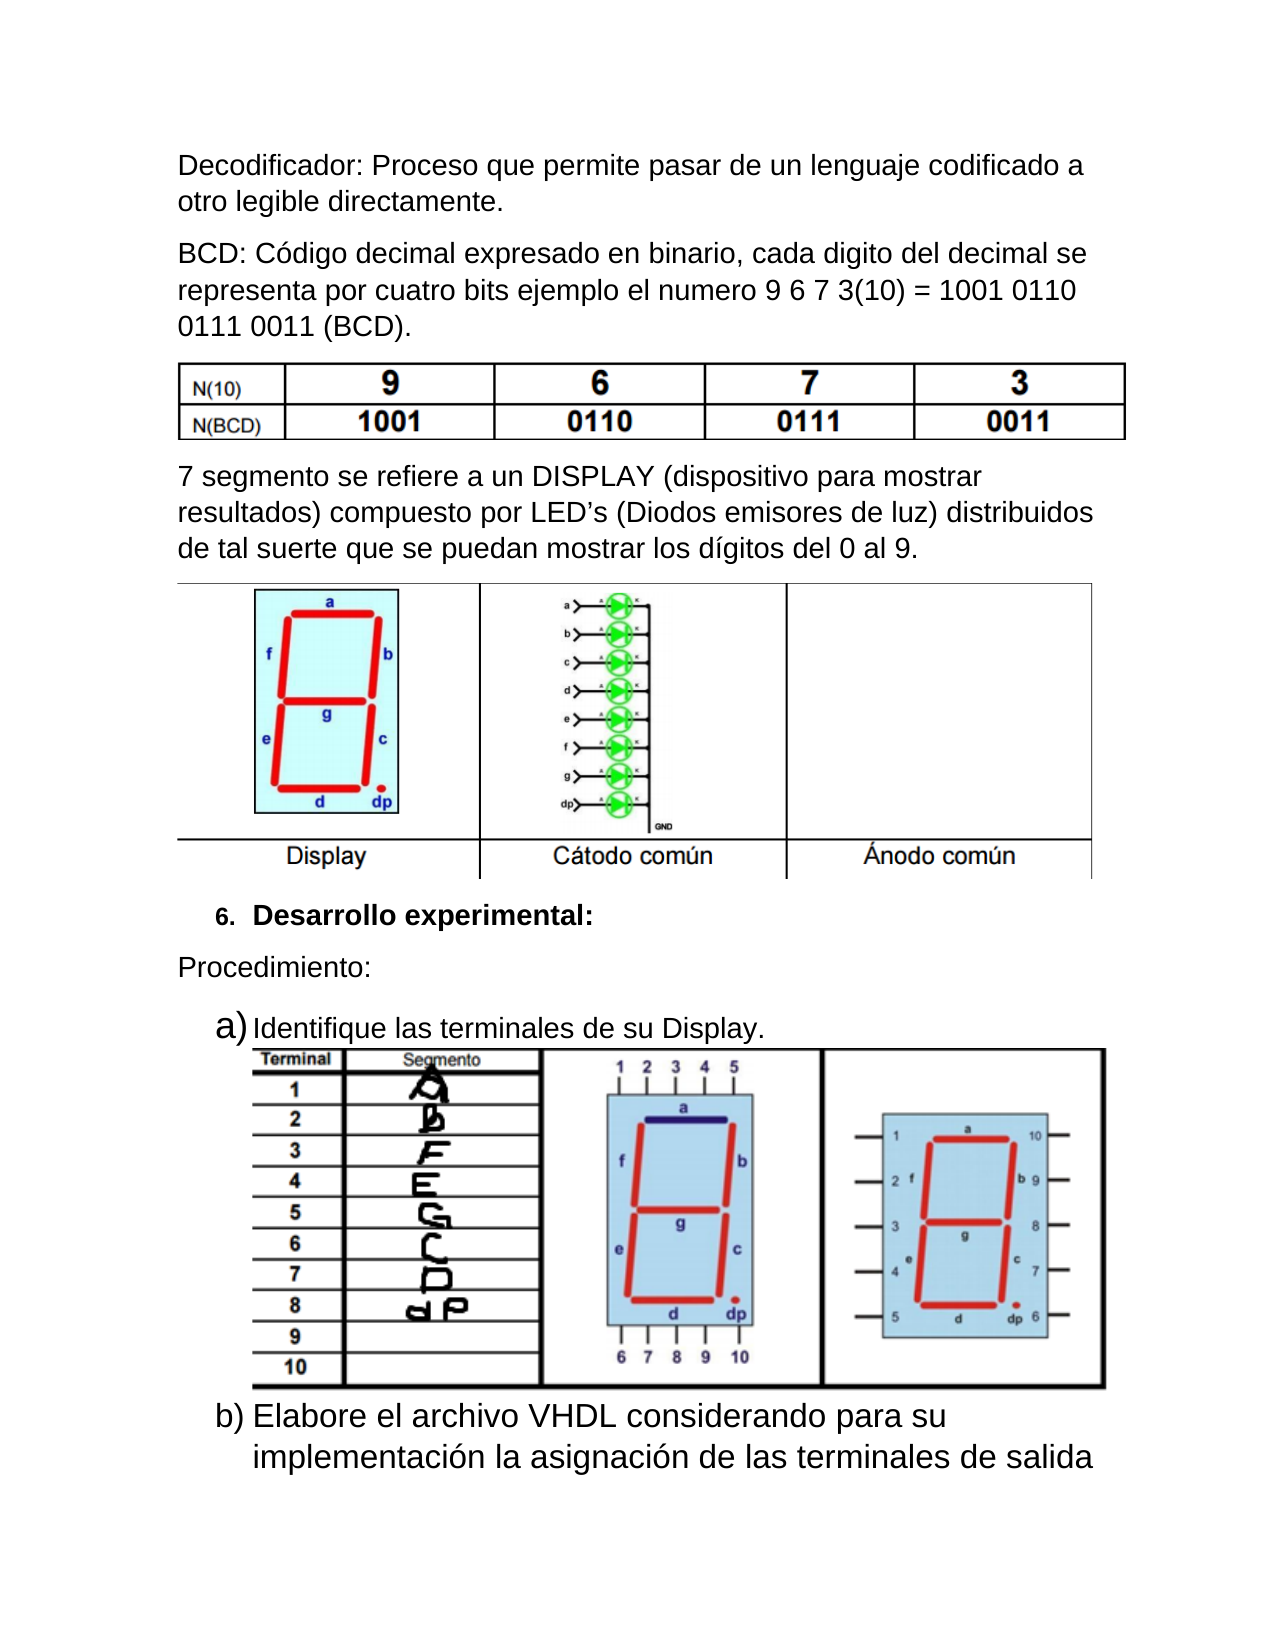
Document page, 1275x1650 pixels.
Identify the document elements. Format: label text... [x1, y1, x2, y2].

text Decodificador: Proceso que permite pasar de un lenguaje codificado a otro legible directamente. [177, 148, 1098, 217]
text BCD: Código decimal expresado en binario, cada digito del decimal se representa por cuatro bits ejemplo el numero 9 6 7 3(10) = 1001 0110 0111 0011 (BCD). [177, 237, 1098, 342]
text Procedimiento: [177, 950, 1098, 984]
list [215, 1396, 1098, 1476]
picture [177, 583, 1093, 879]
list Desarrollo experimental: [215, 897, 1098, 931]
text 7 segmento se refiere a un DISPLAY (dispositivo para mostrar resultados) compuesto por LED’s (Diodos emisores de luz) distribuidos de tal suerte que se puedan mostrar los dígitos del 0 al 9. [177, 459, 1098, 564]
picture [177, 361, 1127, 440]
picture [252, 1048, 1108, 1394]
